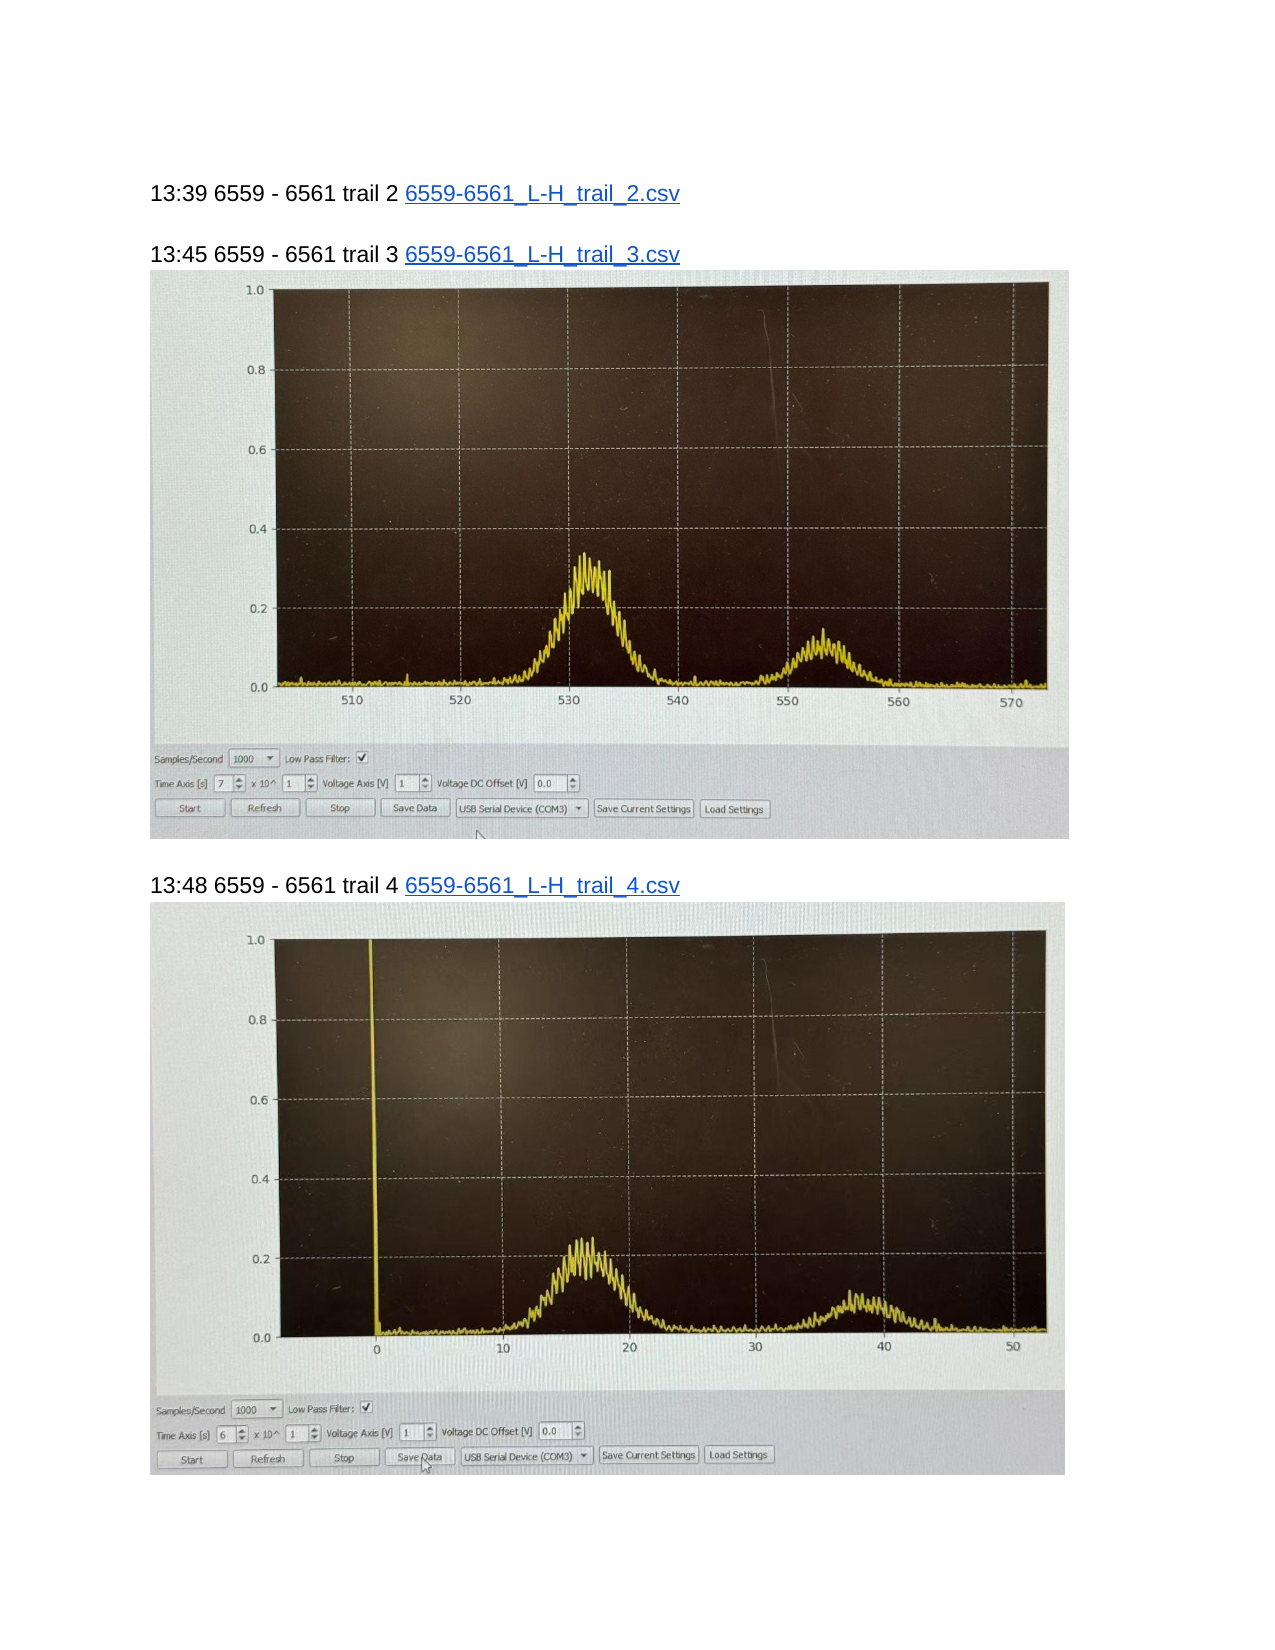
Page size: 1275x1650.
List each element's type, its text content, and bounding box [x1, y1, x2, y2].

picture [150, 270, 1069, 839]
text 13:39 6559 - 6561 trail 2 6559-6561_L-H_trail_2.csv [150, 180, 1125, 207]
picture [150, 902, 1065, 1475]
